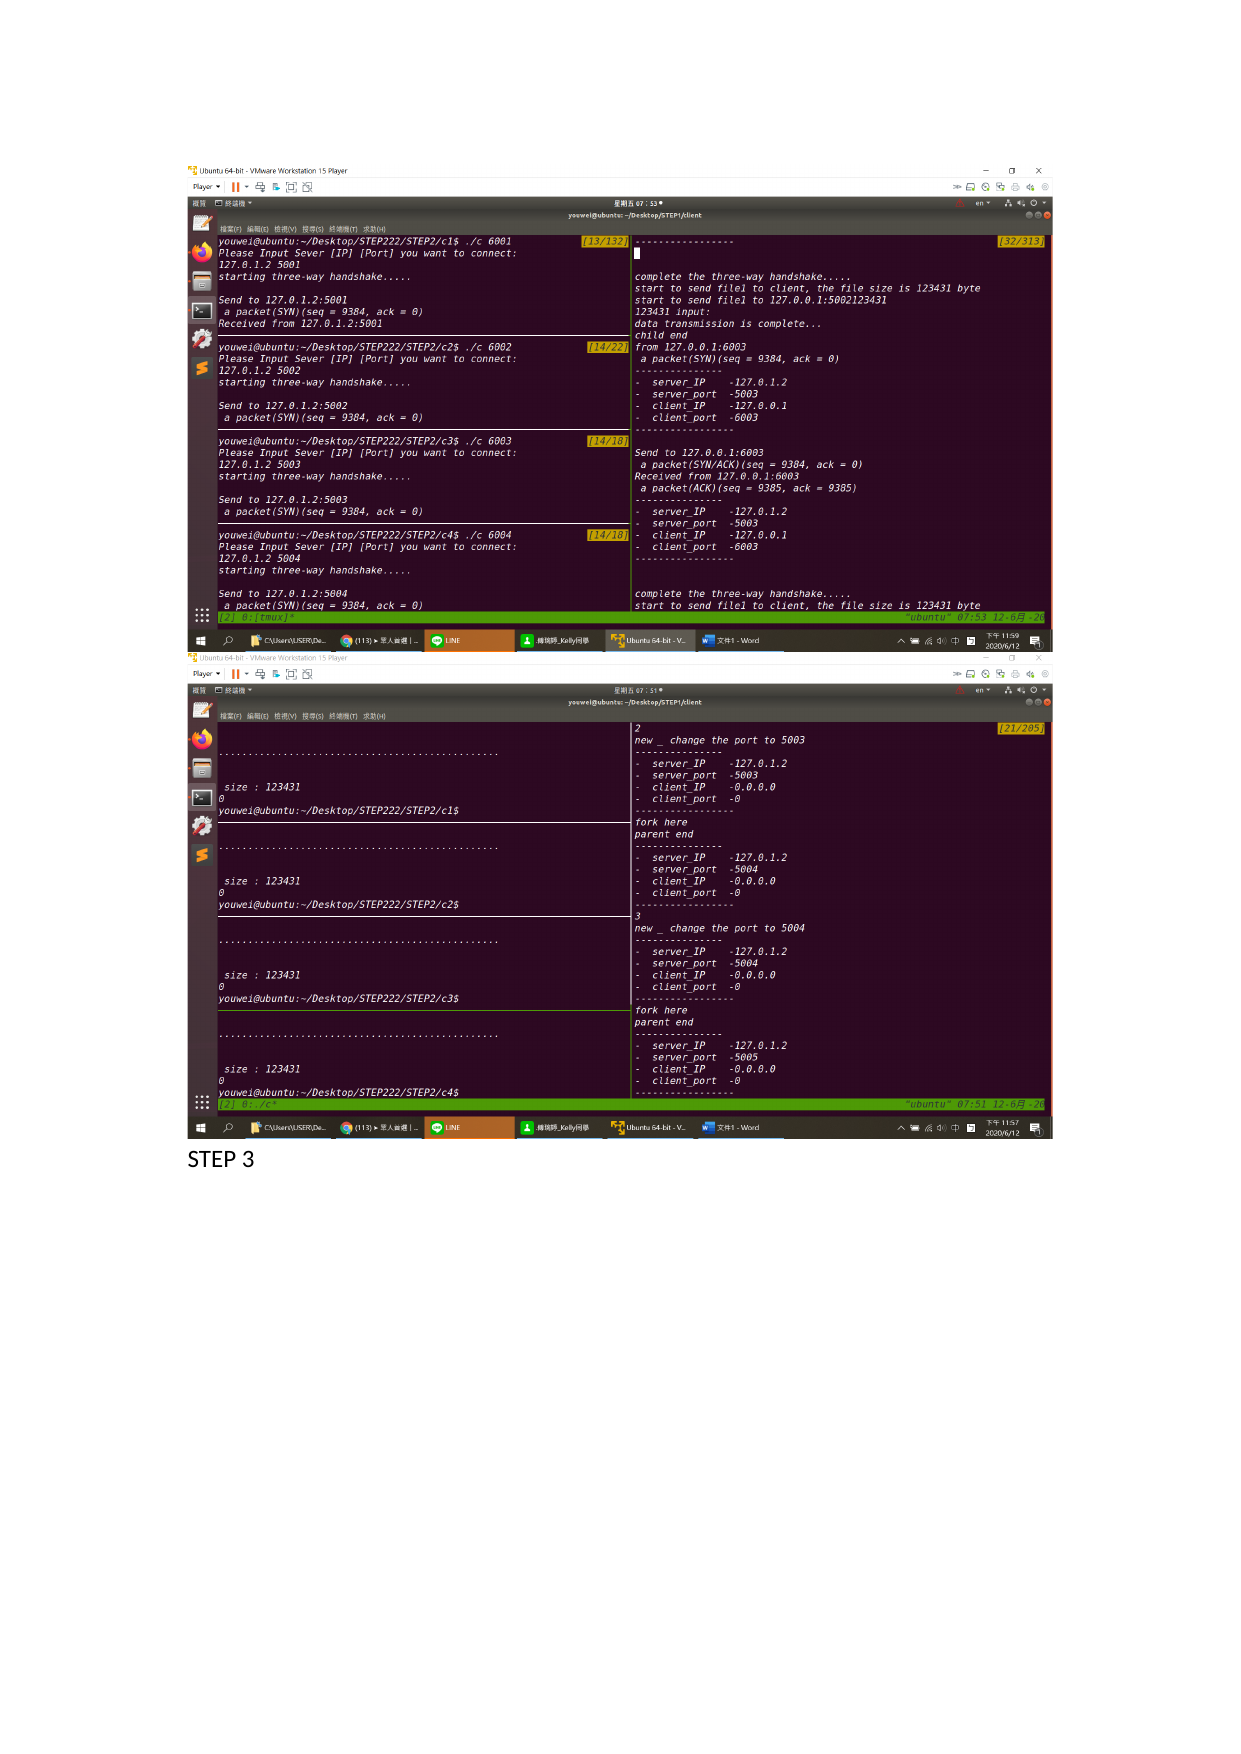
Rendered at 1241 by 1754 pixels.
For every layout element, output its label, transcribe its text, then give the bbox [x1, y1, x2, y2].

picture [187, 164, 1053, 1139]
text STEP 3 [187, 1139, 1053, 1177]
